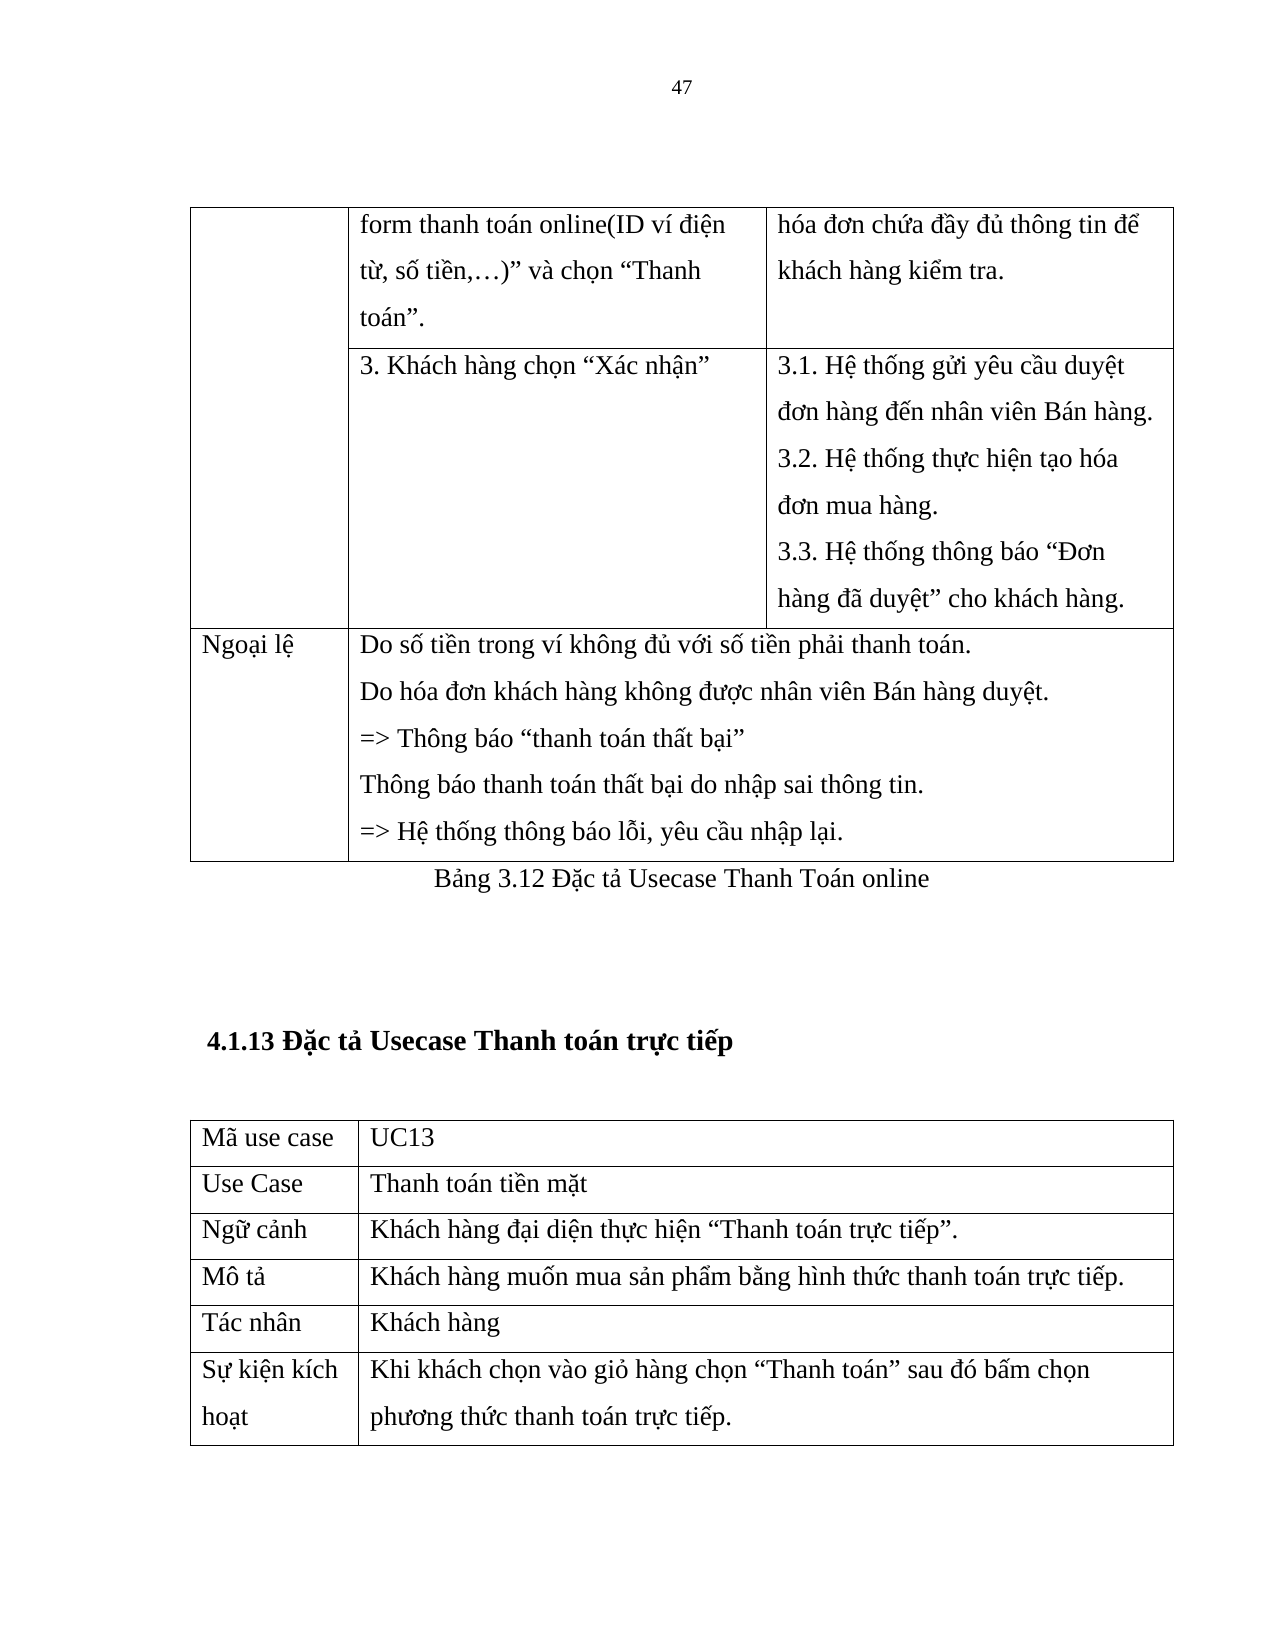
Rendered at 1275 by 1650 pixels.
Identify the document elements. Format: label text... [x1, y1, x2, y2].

subtitle Đặc tả Usecase Thanh toán trực tiếp [207, 1023, 1157, 1056]
table_cell Use Case [191, 1167, 358, 1212]
table_cell Mô tả [191, 1260, 358, 1305]
table_cell Ngữ cảnh [191, 1214, 358, 1259]
table_cell Do số tiền trong ví không đủ với số tiền phải thanh toán. Do hóa đơn khách hàng không được nhân viên Bán hàng duyệt. => Thông báo “thanh toán thất bại” Thông báo thanh toán thất bại do nhập sai thông tin. => Hệ thống thông báo lỗi, yêu cầu nhập lại. [349, 629, 1173, 861]
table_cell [767, 208, 1173, 348]
text Bảng 3.12 Đặc tả Usecase Thanh Toán online [207, 862, 1157, 893]
table_header UC13 [359, 1121, 1173, 1166]
table_cell Khách hàng [359, 1306, 1173, 1352]
table_cell Thanh toán tiền mặt [359, 1167, 1173, 1212]
table_cell 3. Khách hàng chọn “Xác nhận” [349, 349, 766, 628]
table_cell Khách hàng muốn mua sản phẩm bằng hình thức thanh toán trực tiếp. [359, 1260, 1173, 1305]
table_cell Sự kiện kích hoạt [191, 1353, 358, 1445]
table_cell Khách hàng đại diện thực hiện “Thanh toán trực tiếp”. [359, 1214, 1173, 1259]
table_cell Tác nhân [191, 1306, 358, 1352]
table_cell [349, 208, 766, 348]
table_cell Ngoại lệ [191, 629, 348, 861]
table_cell Khi khách chọn vào giỏ hàng chọn “Thanh toán” sau đó bấm chọn phương thức thanh toán trực tiếp. [359, 1353, 1173, 1445]
table_header Mã use case [191, 1121, 358, 1166]
table_cell 3.1. Hệ thống gửi yêu cầu duyệt đơn hàng đến nhân viên Bán hàng. 3.2. Hệ thống thực hiện tạo hóa đơn mua hàng. 3.3. Hệ thống thông báo “Đơn hàng đã duyệt” cho khách hàng. [767, 349, 1173, 628]
